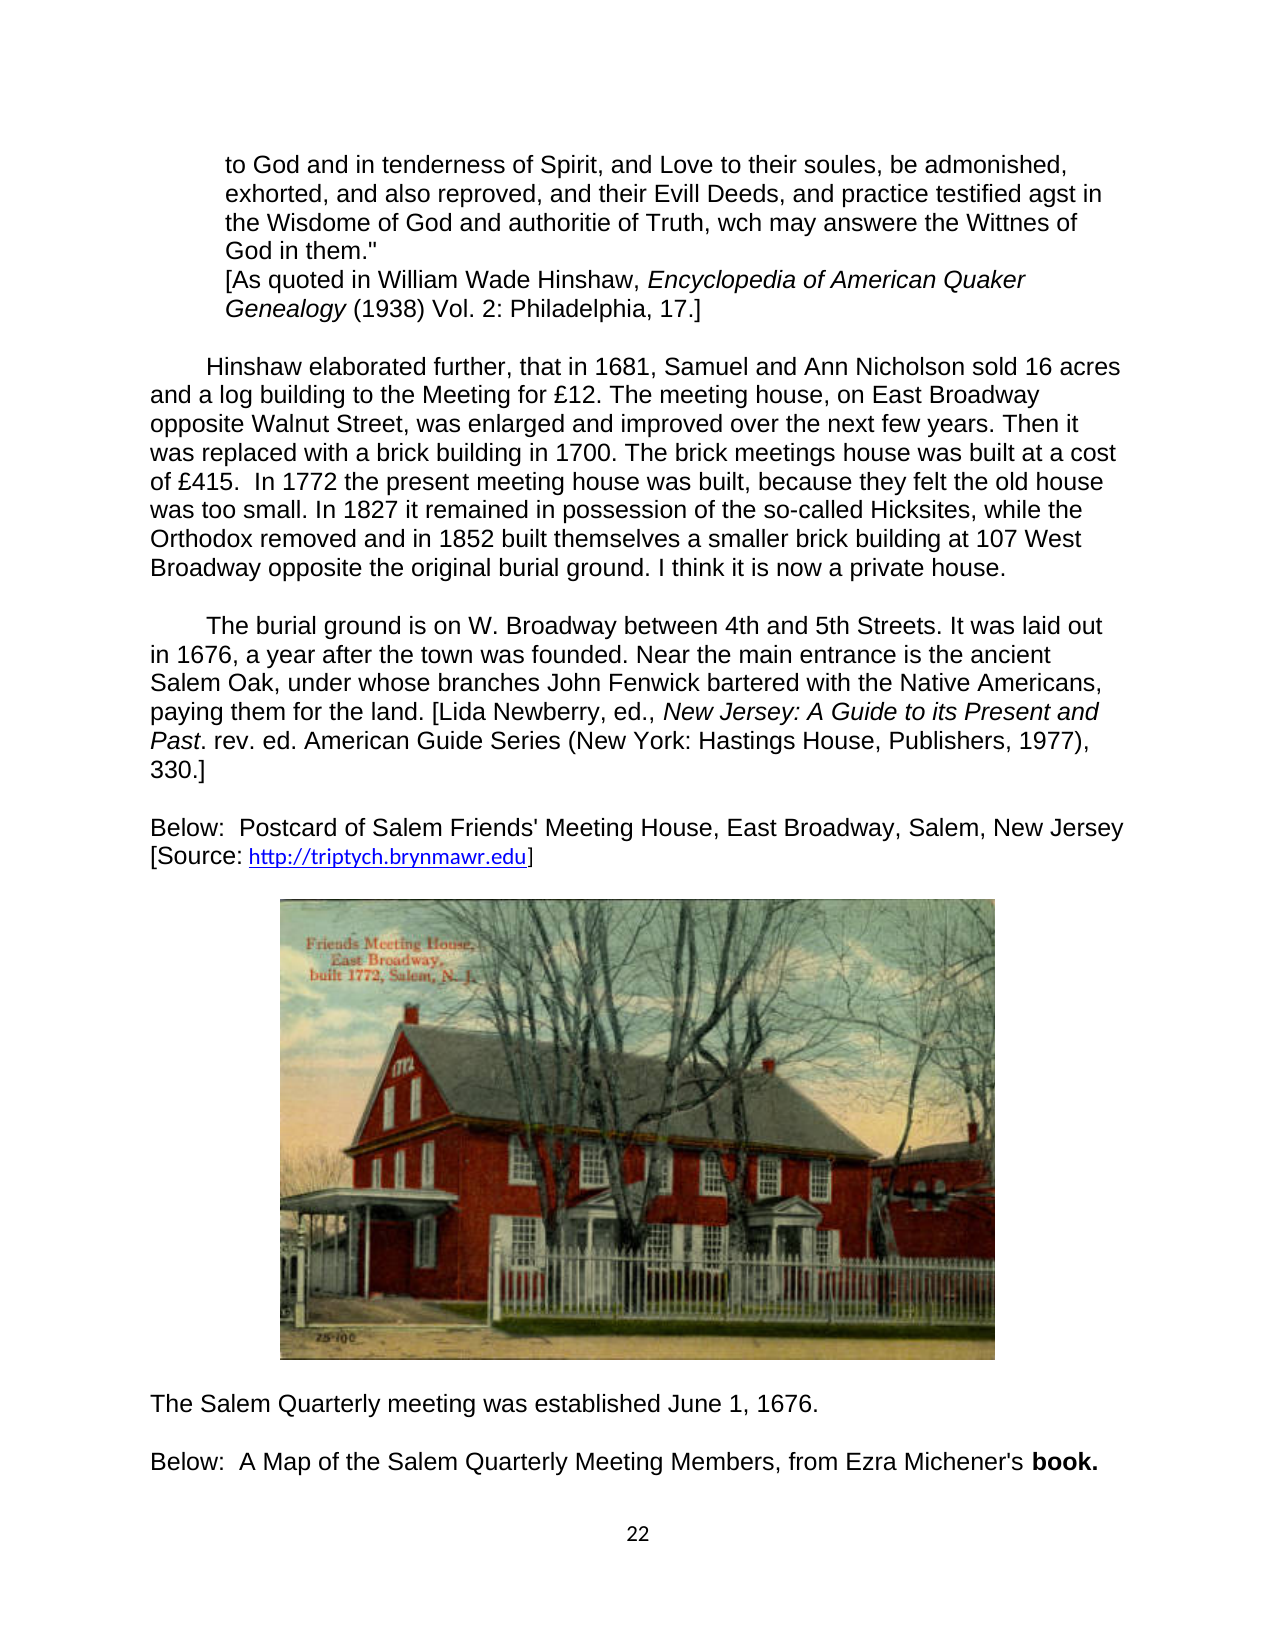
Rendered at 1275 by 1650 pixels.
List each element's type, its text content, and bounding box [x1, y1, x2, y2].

text Below: A Map of the Salem Quarterly Meeting Members, from Ezra Michener's book. [150, 1446, 1125, 1475]
picture [280, 899, 995, 1360]
text Below: Postcard of Salem Friends' Meeting House, East Broadway, Salem, New Jersey [Source: http://triptych.brynmawr.edu] [150, 812, 1125, 870]
text The Salem Quarterly meeting was established June 1, 1676. [150, 1388, 1125, 1417]
text The burial ground is on W. Broadway between 4th and 5th Streets. It was laid out in 1676, a year after the town was founded. Near the main entrance is the ancient Salem Oak, under whose branches John Fenwick bartered with the Native Americans, paying them for the land. [Lida Newberry, ed., New Jersey: A Guide to its Present and Past. rev. ed. American Guide Series (New York: Hastings House, Publishers, 1977), 330.] [150, 611, 1125, 783]
text Hinshaw elaborated further, that in 1681, Samuel and Ann Nicholson sold 16 acres and a log building to the Meeting for £12. The meeting house, on East Broadway opposite Walnut Street, was enlarged and improved over the next few years. Then it was replaced with a brick building in 1700. The brick meetings house was built at a cost of £415. In 1772 the present meeting house was built, because they felt the old house was too small. In 1827 it remained in possession of the so-called Hicksites, while the Orthodox removed and in 1852 built themselves a smaller brick building at 107 West Broadway opposite the original burial ground. I think it is now a private house. [150, 352, 1125, 582]
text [225, 150, 1125, 322]
